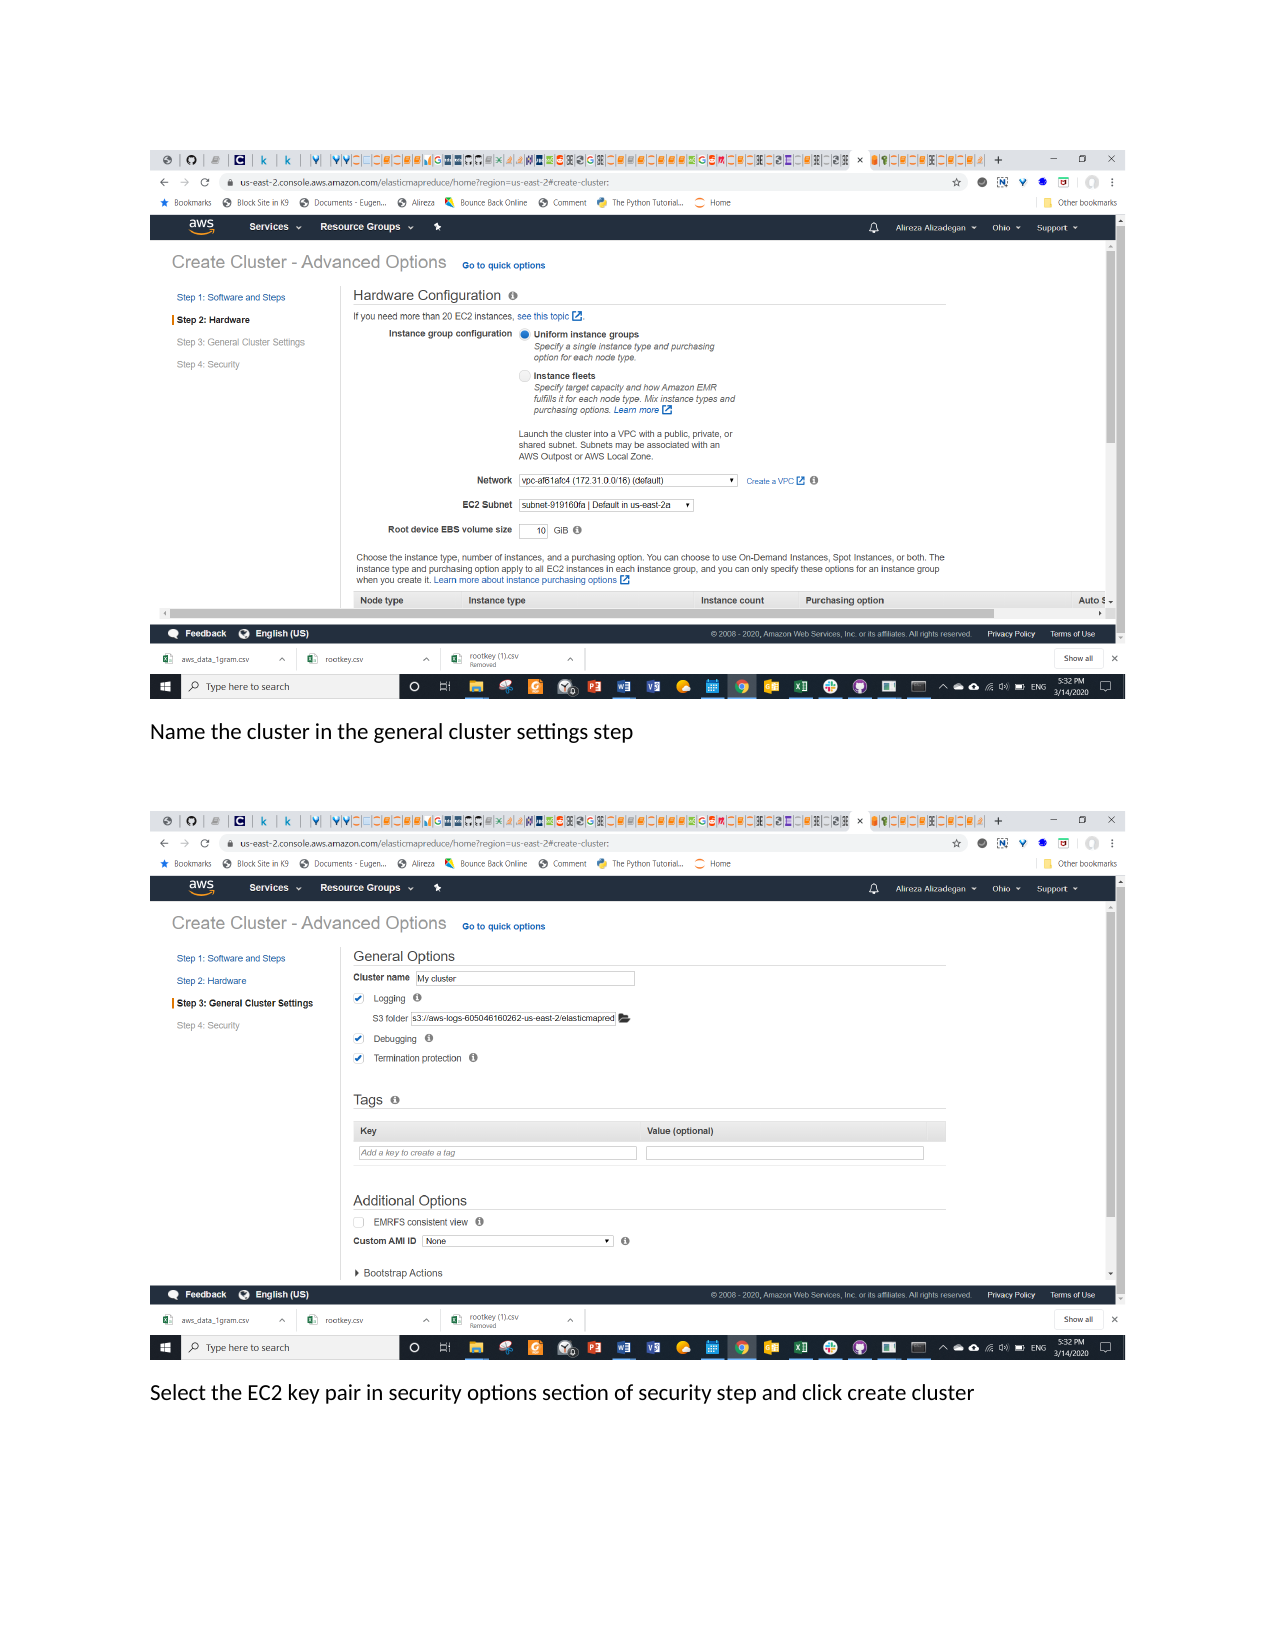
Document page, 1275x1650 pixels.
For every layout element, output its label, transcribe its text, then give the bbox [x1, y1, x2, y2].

picture [150, 811, 1125, 1360]
text Name the cluster in the general cluster settings step [150, 717, 1125, 745]
picture [150, 150, 1125, 699]
text Select the EC2 key pair in security options section of security step and click create cluster [150, 1378, 1125, 1406]
